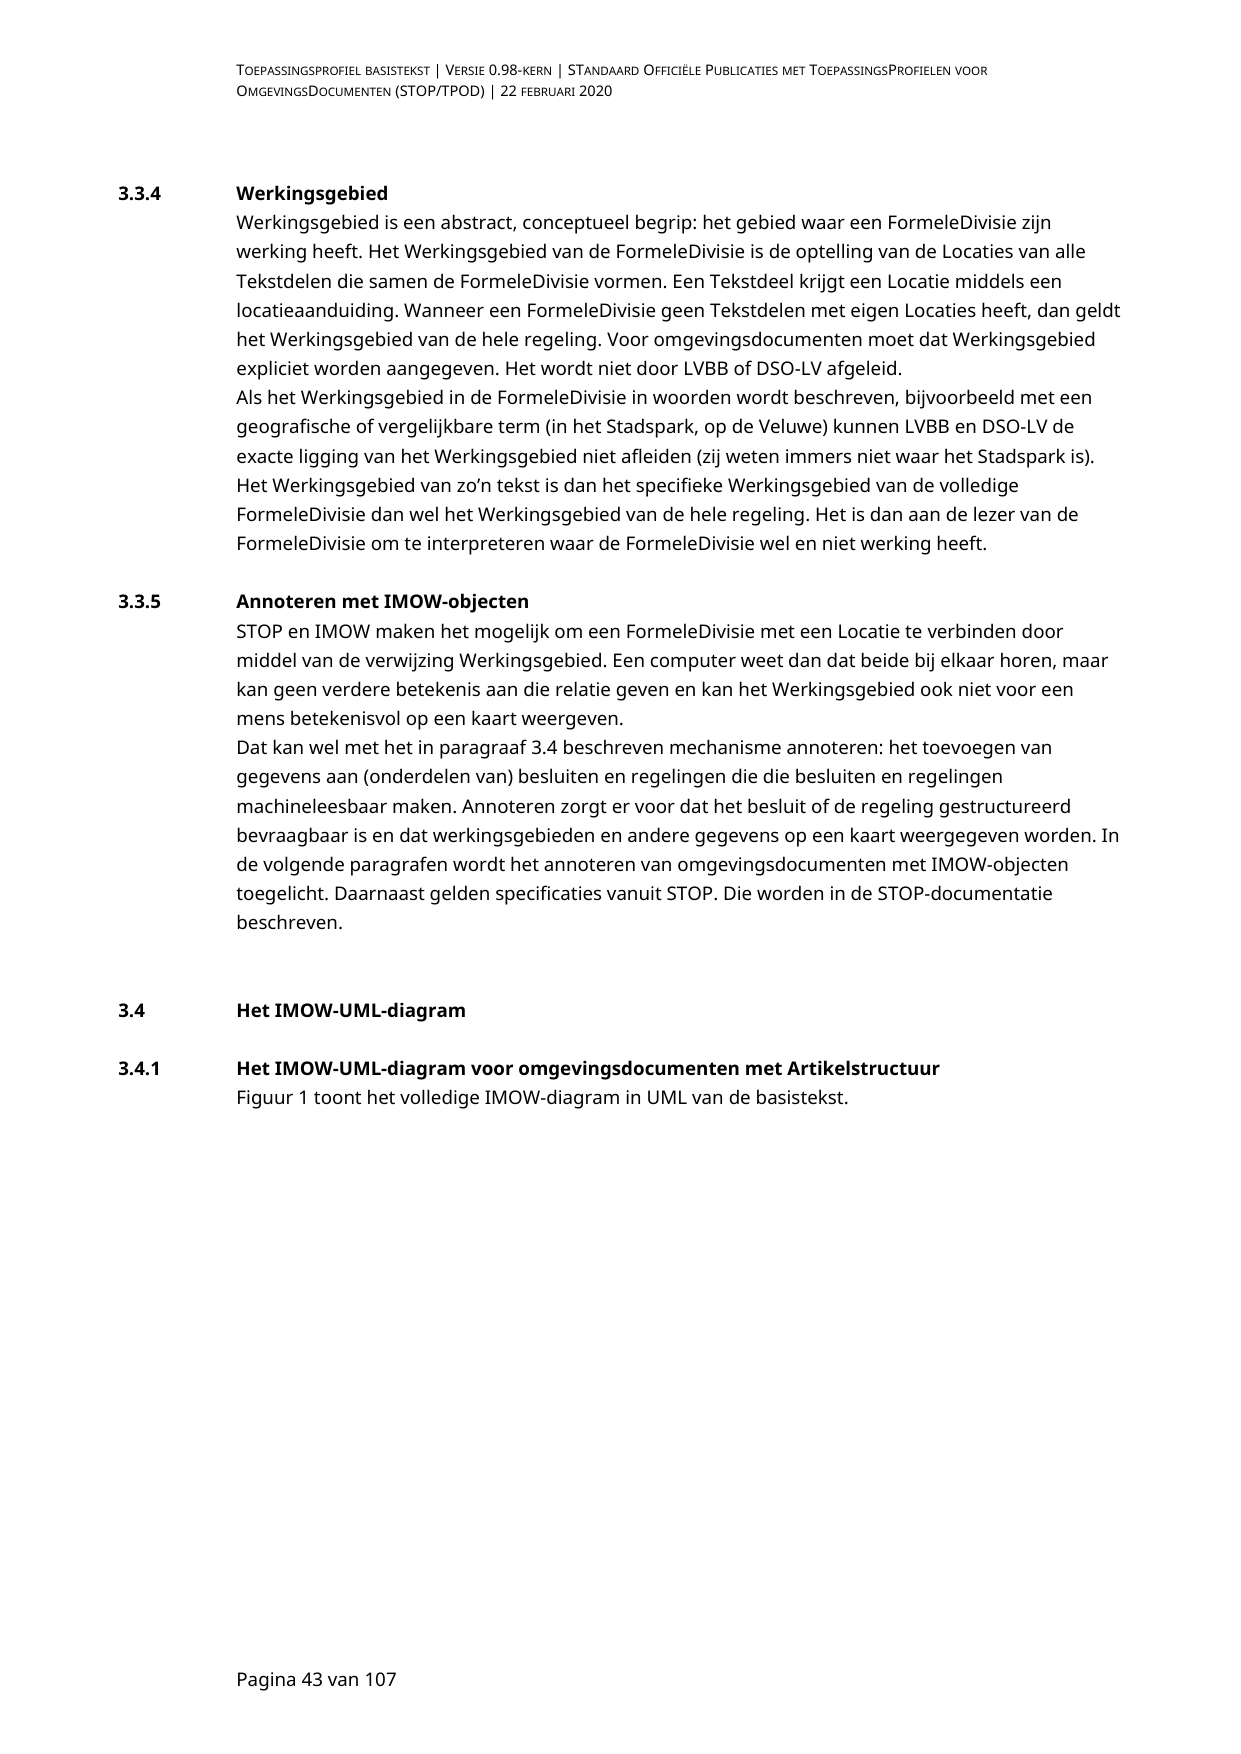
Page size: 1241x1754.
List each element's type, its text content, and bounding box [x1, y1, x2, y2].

text Dat kan wel met het in paragraaf 3.4 beschreven mechanisme annoteren: het toevoegen van gegevens aan (onderdelen van) besluiten en regelingen die die besluiten en regelingen machineleesbaar maken. Annoteren zorgt er voor dat het besluit of de regeling gestructureerd bevraagbaar is en dat werkingsgebieden en andere gegevens op een kaart weergegeven worden. In de volgende paragrafen wordt het annoteren van omgevingsdocumenten met IMOW-objecten toegelicht. Daarnaast gelden specificaties vanuit STOP. Die worden in de STOP-documentatie beschreven. [236, 731, 1122, 936]
text STOP en IMOW maken het mogelijk om een FormeleDivisie met een Locatie te verbinden door middel van de verwijzing Werkingsgebied. Een computer weet dan dat beide bij elkaar horen, maar kan geen verdere betekenis aan die relatie geven en kan het Werkingsgebied ook niet voor een mens betekenisvol op een kaart weergeven. [236, 615, 1122, 731]
text Werkingsgebied is een abstract, conceptueel begrip: het gebied waar een FormeleDivisie zijn werking heeft. Het Werkingsgebied van de FormeleDivisie is de optelling van de Locaties van alle Tekstdelen die samen de FormeleDivisie vormen. Een Tekstdeel krijgt een Locatie middels een locatieaanduiding. Wanneer een FormeleDivisie geen Tekstdelen met eigen Locaties heeft, dan geldt het Werkingsgebied van de hele regeling. Voor omgevingsdocumenten moet dat Werkingsgebied expliciet worden aangegeven. Het wordt niet door LVBB of DSO-LV afgeleid. [236, 206, 1122, 381]
subtitle Het IMOW-UML-diagram [118, 994, 1122, 1023]
subtitle Werkingsgebied [118, 177, 1122, 206]
text Als het Werkingsgebied in de FormeleDivisie in woorden wordt beschreven, bijvoorbeeld met een geografische of vergelijkbare term (in het Stadspark, op de Veluwe) kunnen LVBB en DSO-LV de exacte ligging van het Werkingsgebied niet afleiden (zij weten immers niet waar het Stadspark is). Het Werkingsgebied van zo’n tekst is dan het specifieke Werkingsgebied van de volledige FormeleDivisie dan wel het Werkingsgebied van de hele regeling. Het is dan aan de lezer van de FormeleDivisie om te interpreteren waar de FormeleDivisie wel en niet werking heeft. [236, 381, 1122, 556]
text Figuur 6 toont het volledige IMOW-diagram in UML van de basistekst. [236, 1081, 1122, 1111]
subtitle Het IMOW-UML-diagram voor omgevingsdocumenten met Artikelstructuur [118, 1052, 1122, 1081]
subtitle Annoteren met IMOW-objecten [118, 586, 1122, 615]
